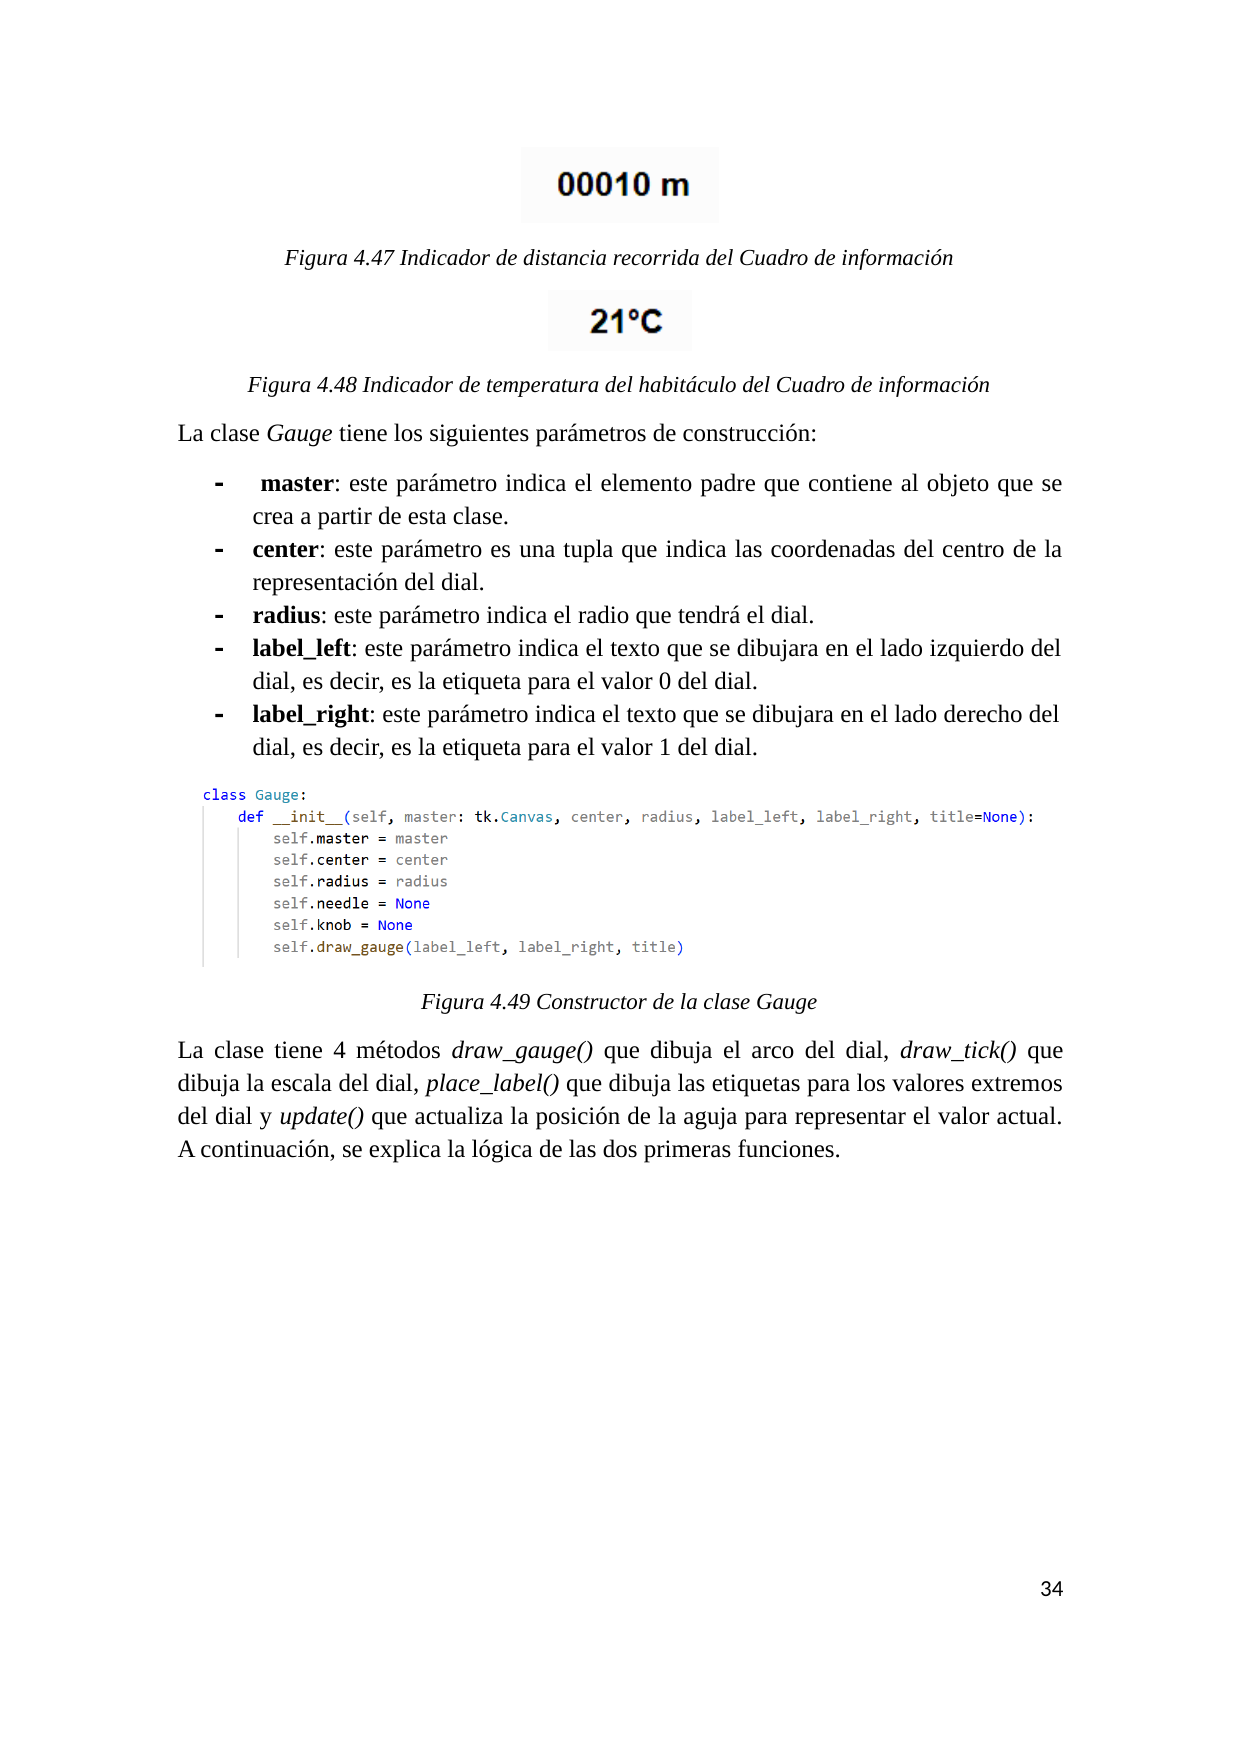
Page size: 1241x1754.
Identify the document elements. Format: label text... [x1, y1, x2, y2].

picture [521, 147, 719, 223]
text La clase tiene 4 métodos draw_gauge() que dibuja el arco del dial, draw_tick() que dibuja la escala del dial, place_label() que dibuja las etiquetas para los valores extremos del dial y update() que actualiza la posición de la aguja para representar el valor actual. A continuación, se explica la lógica de las dos primeras funciones. [177, 1035, 1063, 1163]
picture [199, 782, 1041, 967]
text La clase Gauge tiene los siguientes parámetros de construcción: [177, 418, 1063, 447]
list master: este parámetro indica el elemento padre que contiene al objeto que se crea a partir de esta clase. [215, 468, 1063, 530]
list label_left: este parámetro indica el texto que se dibujara en el lado izquierdo del dial, es decir, es la etiqueta para el valor 0 del dial. [215, 633, 1063, 695]
list center: este parámetro es una tupla que indica las coordenadas del centro de la representación del dial. [215, 534, 1063, 596]
list label_right: este parámetro indica el texto que se dibujara en el lado derecho del dial, es decir, es la etiqueta para el valor 1 del dial. [215, 699, 1063, 761]
list radius: este parámetro indica el radio que tendrá el dial. [215, 600, 1063, 629]
picture [548, 290, 692, 351]
